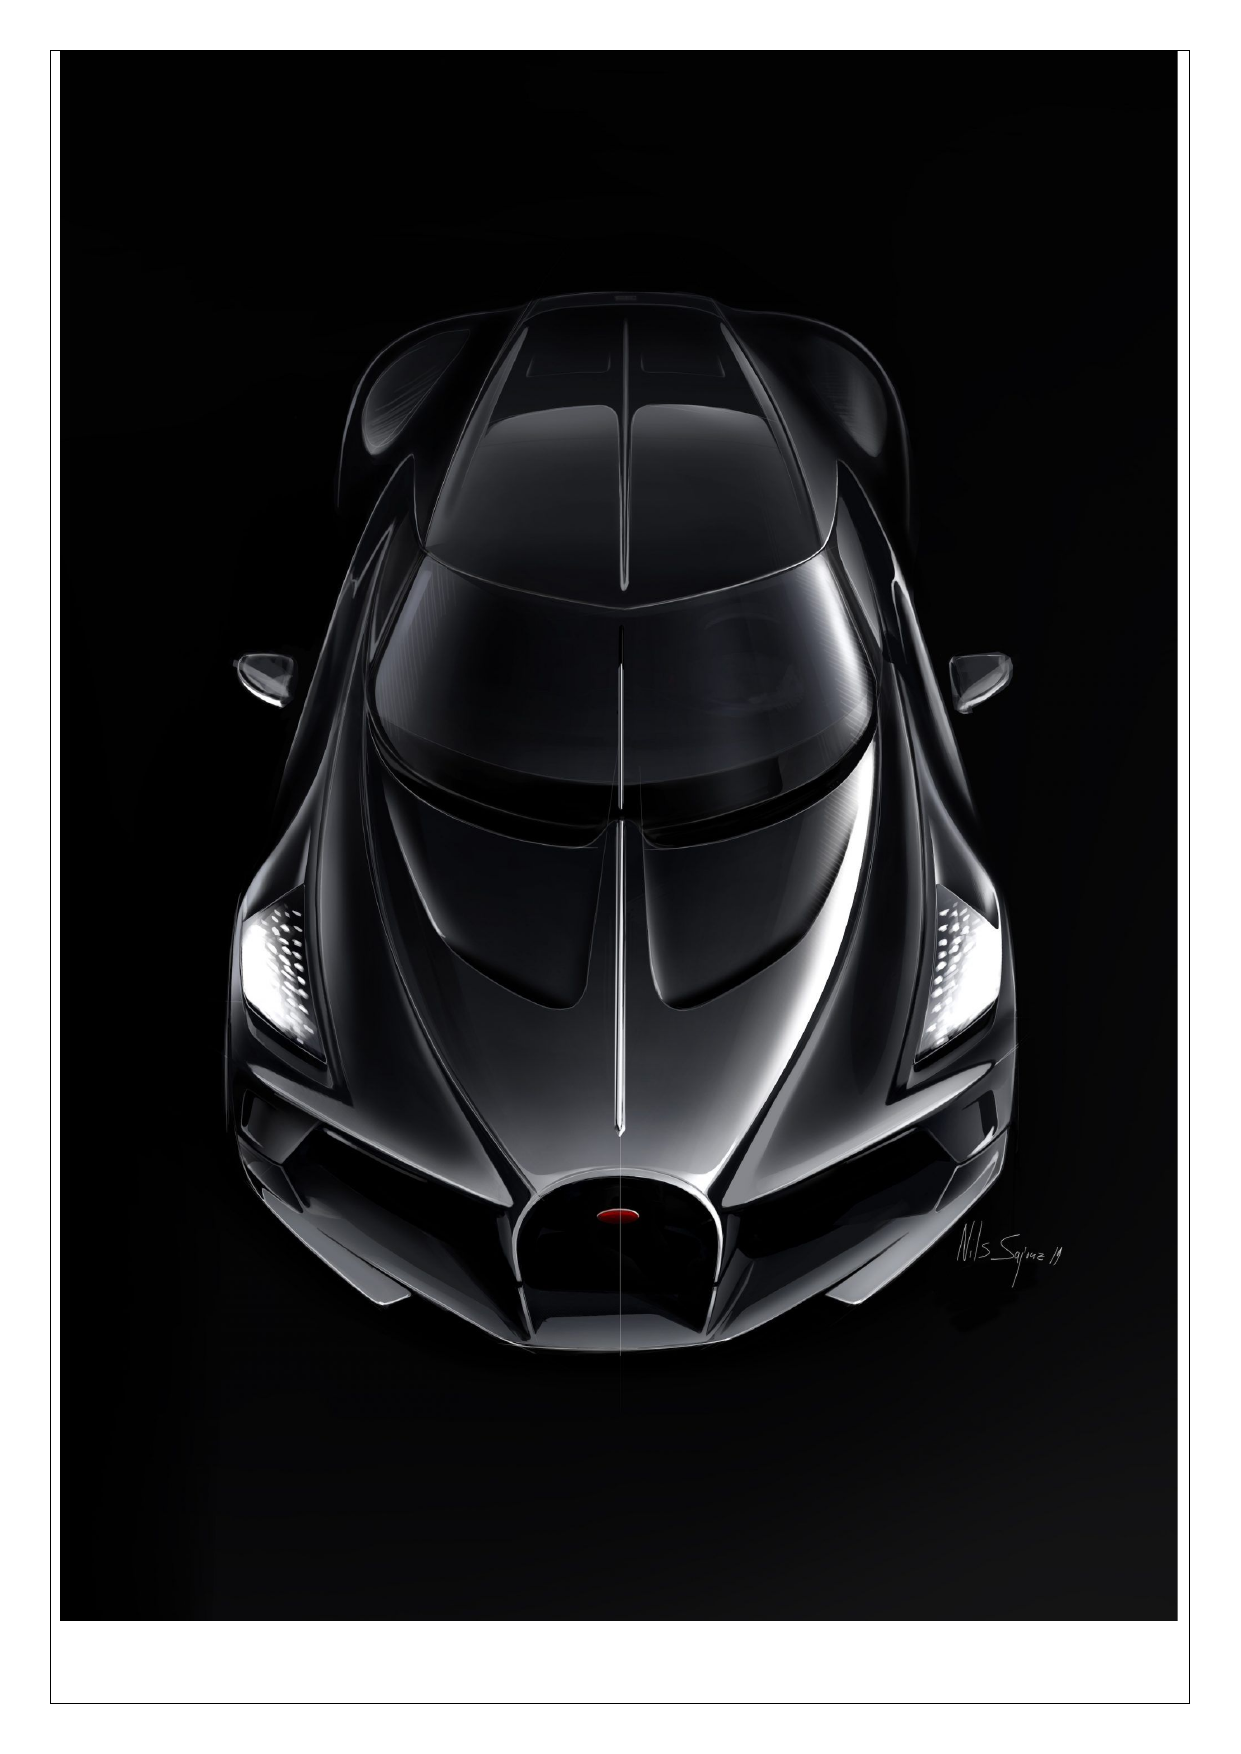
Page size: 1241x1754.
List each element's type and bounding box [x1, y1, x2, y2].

picture [60, 51, 1178, 1621]
